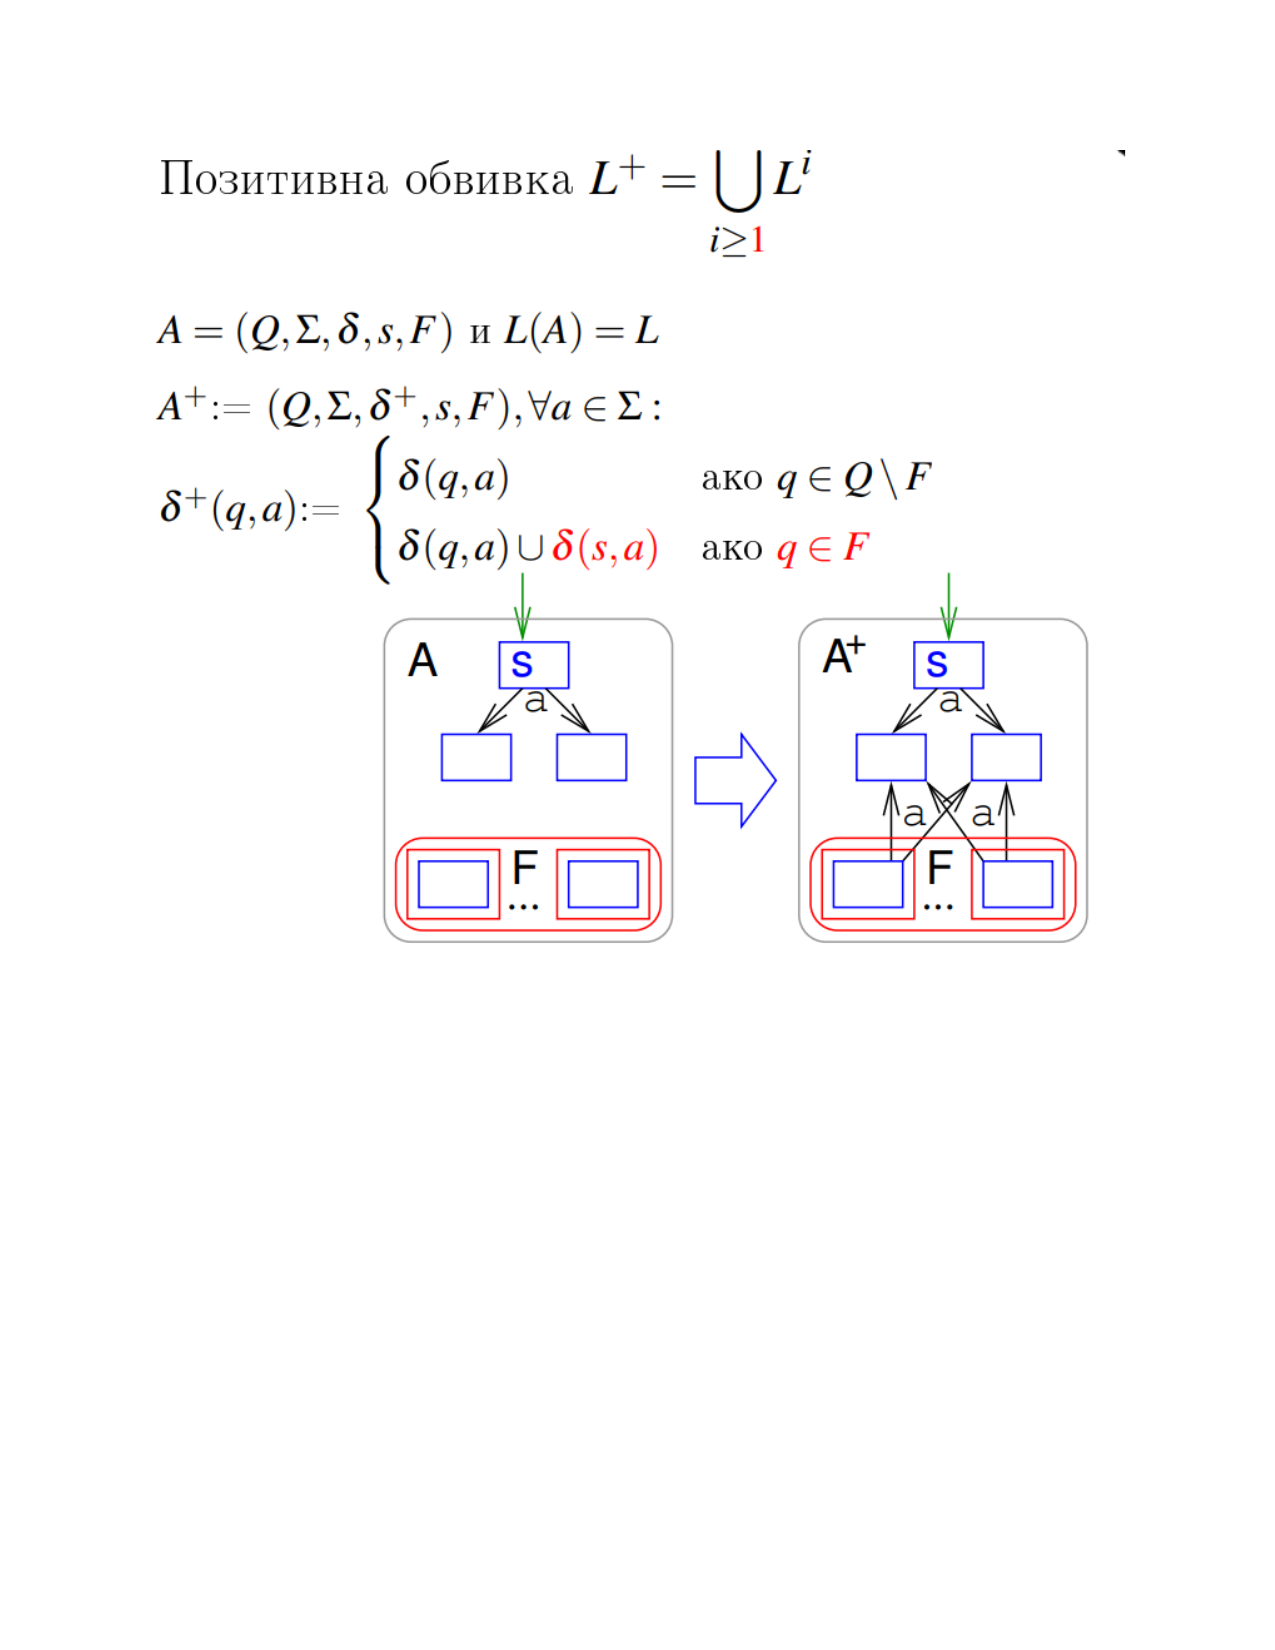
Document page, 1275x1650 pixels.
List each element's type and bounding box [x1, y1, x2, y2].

picture [150, 150, 1125, 953]
